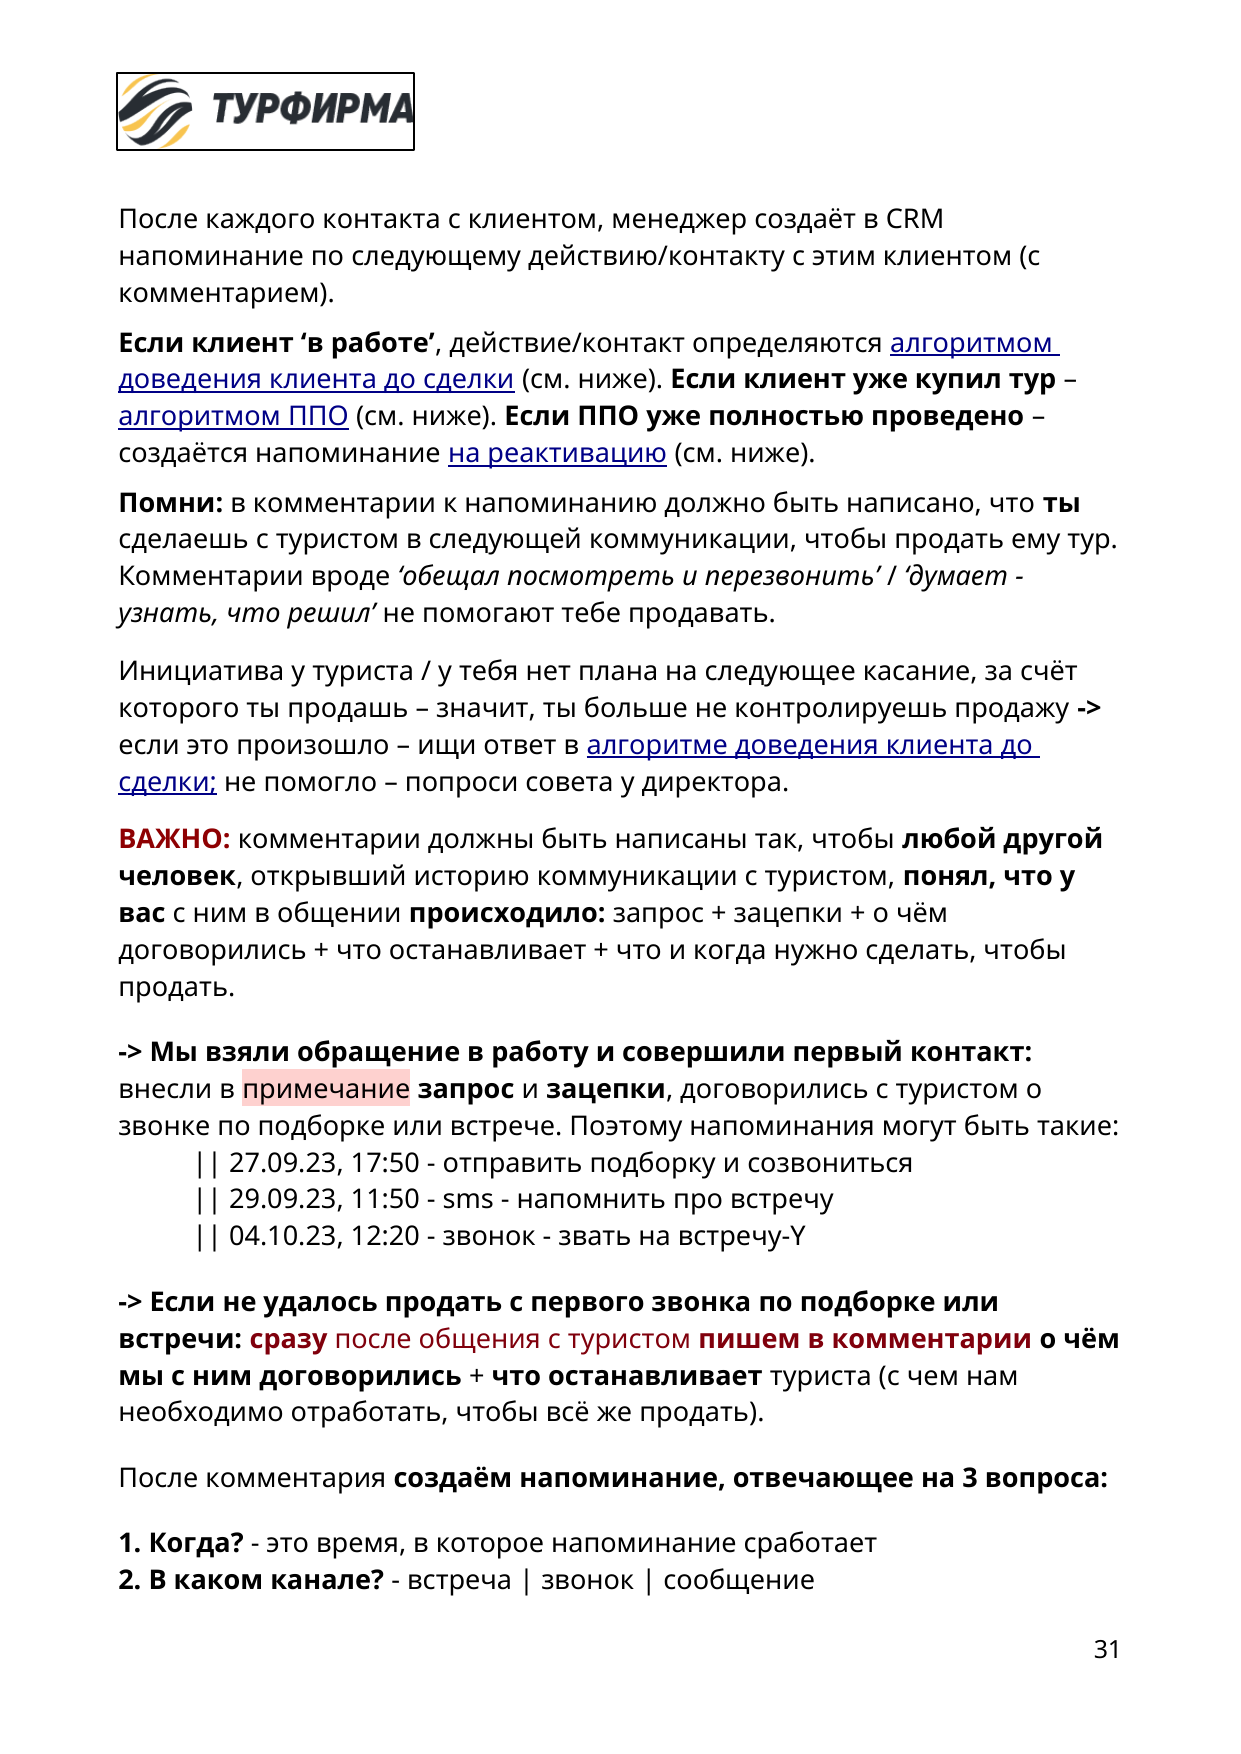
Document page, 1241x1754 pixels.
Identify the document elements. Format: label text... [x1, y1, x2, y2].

text Инициатива у туриста / у тебя нет плана на следующее касание, за счёт которого ты продашь – значит, ты больше не контролируешь продажу -> если это произошло – ищи ответ в алгоритме доведения клиента до сделки; не помогло – попроси совета у директора. [118, 651, 1122, 799]
picture [118, 74, 413, 149]
text После комментария создаём напоминание, отвечающее на 3 вопроса: [118, 1458, 1122, 1495]
text 1. Когда? - это время, в которое напоминание сработает [118, 1523, 1122, 1560]
text -> Мы взяли обращение в работу и совершили первый контакт: внесли в примечание запрос и зацепки, договорились с туристом о звонке по подборке или встрече. Поэтому напоминания могут быть такие: [118, 1032, 1122, 1143]
text -> Если не удалось продать с первого звонка по подборке или встречи: сразу после общения с туристом пишем в комментарии о чём мы с ним договорились + что останавливает туриста (с чем нам необходимо отработать, чтобы всё же продать). [118, 1282, 1122, 1430]
text Если клиент ‘в работе’, действие/контакт определяются алгоритмом доведения клиента до сделки (см. ниже). Если клиент уже купил тур – алгоритмом ППО (см. ниже). Если ППО уже полностью проведено – создаётся напоминание на реактивацию (см. ниже). [118, 323, 1122, 471]
text ВАЖНО: комментарии должны быть написаны так, чтобы любой другой человек, открывший историю коммуникации с туристом, понял, что у вас с ним в общении происходило: запрос + зацепки + о чём договорились + что останавливает + что и когда нужно сделать, чтобы продать. [118, 820, 1122, 1004]
text 2. В каком канале? - встреча | звонок | сообщение [118, 1560, 1122, 1597]
text Помни: в комментарии к напоминанию должно быть написано, что ты сделаешь с туристом в следующей коммуникации, чтобы продать ему тур. Комментарии вроде ‘обещал посмотреть и перезвонить’ / ‘думает - узнать, что решил’ не помогают тебе продавать. [118, 483, 1122, 631]
text || 04.10.23, 12:20 - звонок - звать на встречу-Y [118, 1217, 1122, 1254]
text || 29.09.23, 11:50 - sms - напомнить про встречу [118, 1180, 1122, 1217]
text || 27.09.23, 17:50 - отправить подборку и созвониться [118, 1143, 1122, 1180]
text После каждого контакта с клиентом, менеджер создаёт в CRM напоминание по следующему действию/контакту с этим клиентом (с комментарием). [118, 200, 1122, 311]
